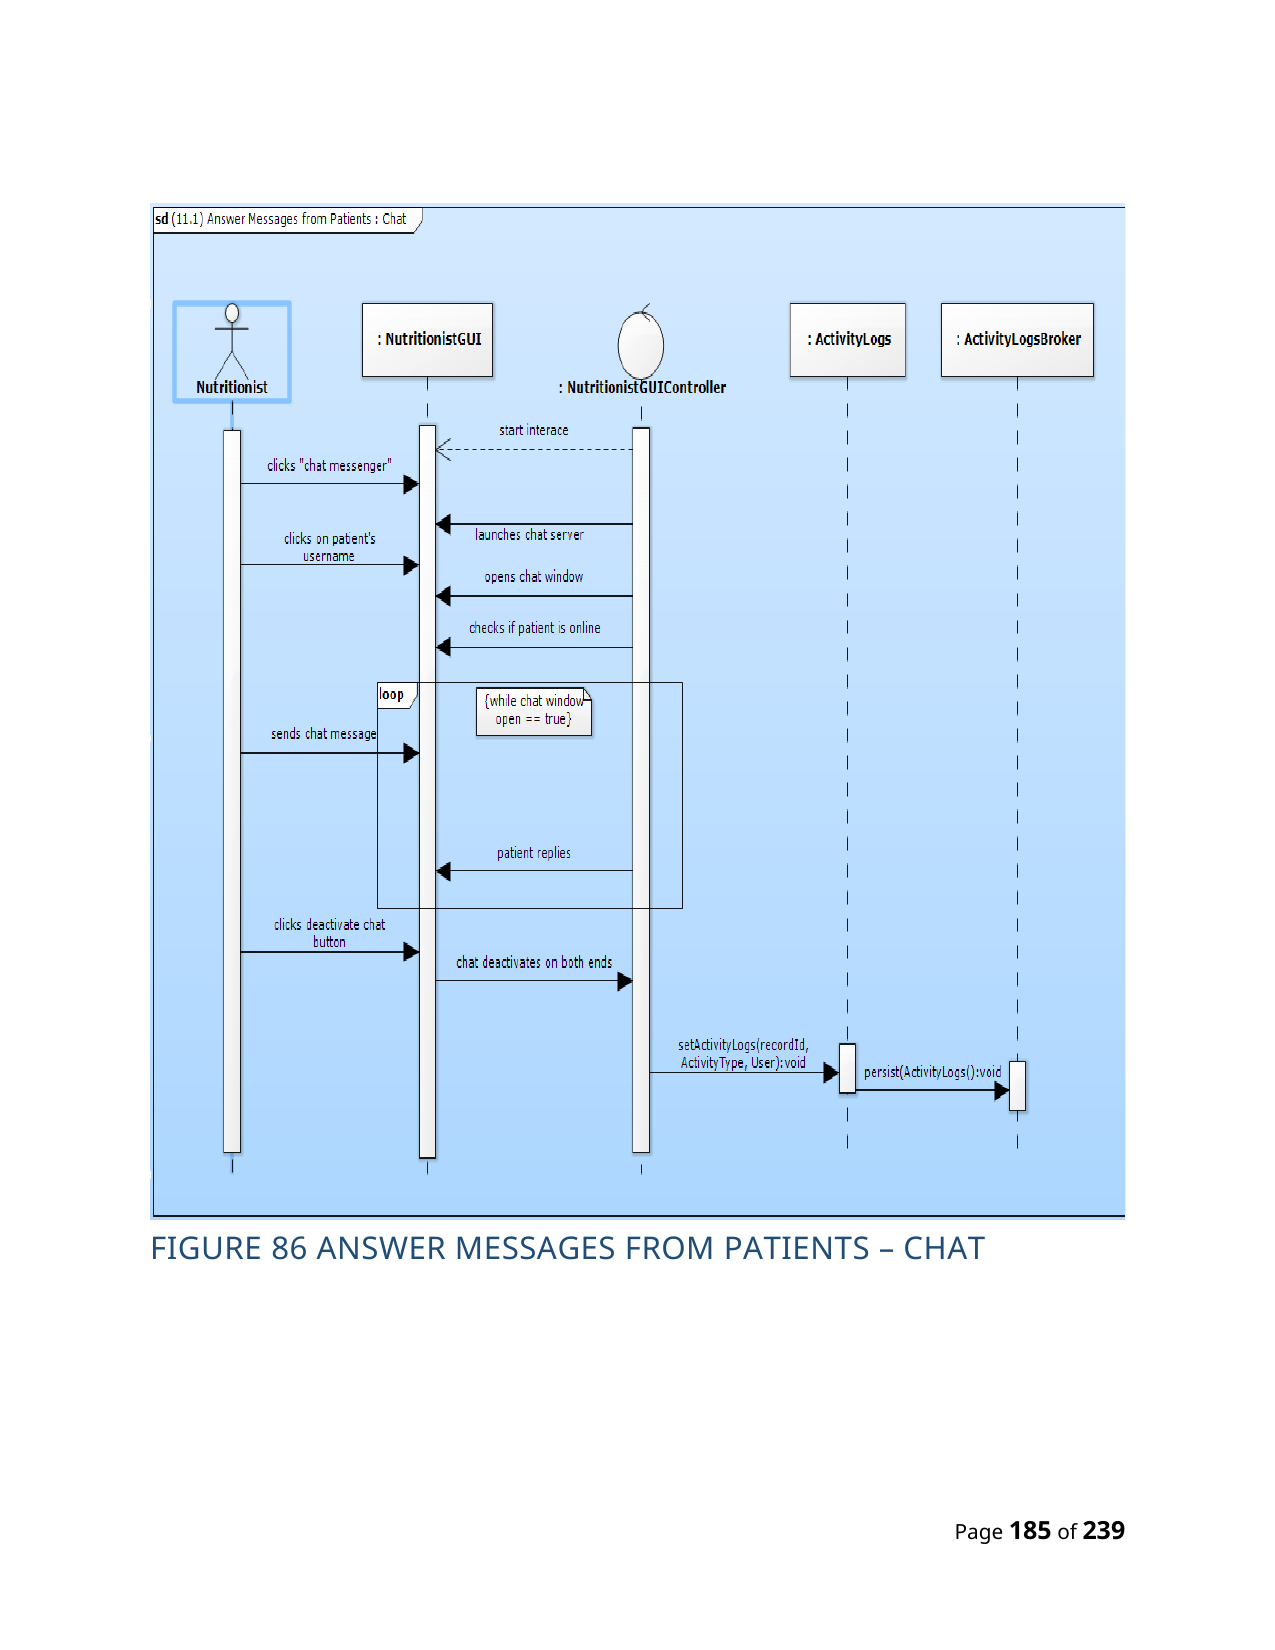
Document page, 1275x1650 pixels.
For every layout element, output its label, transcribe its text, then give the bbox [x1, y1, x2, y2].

picture [150, 203, 1125, 1220]
text Figure 86 Answer messages from patients – CHAT [150, 1220, 1125, 1269]
